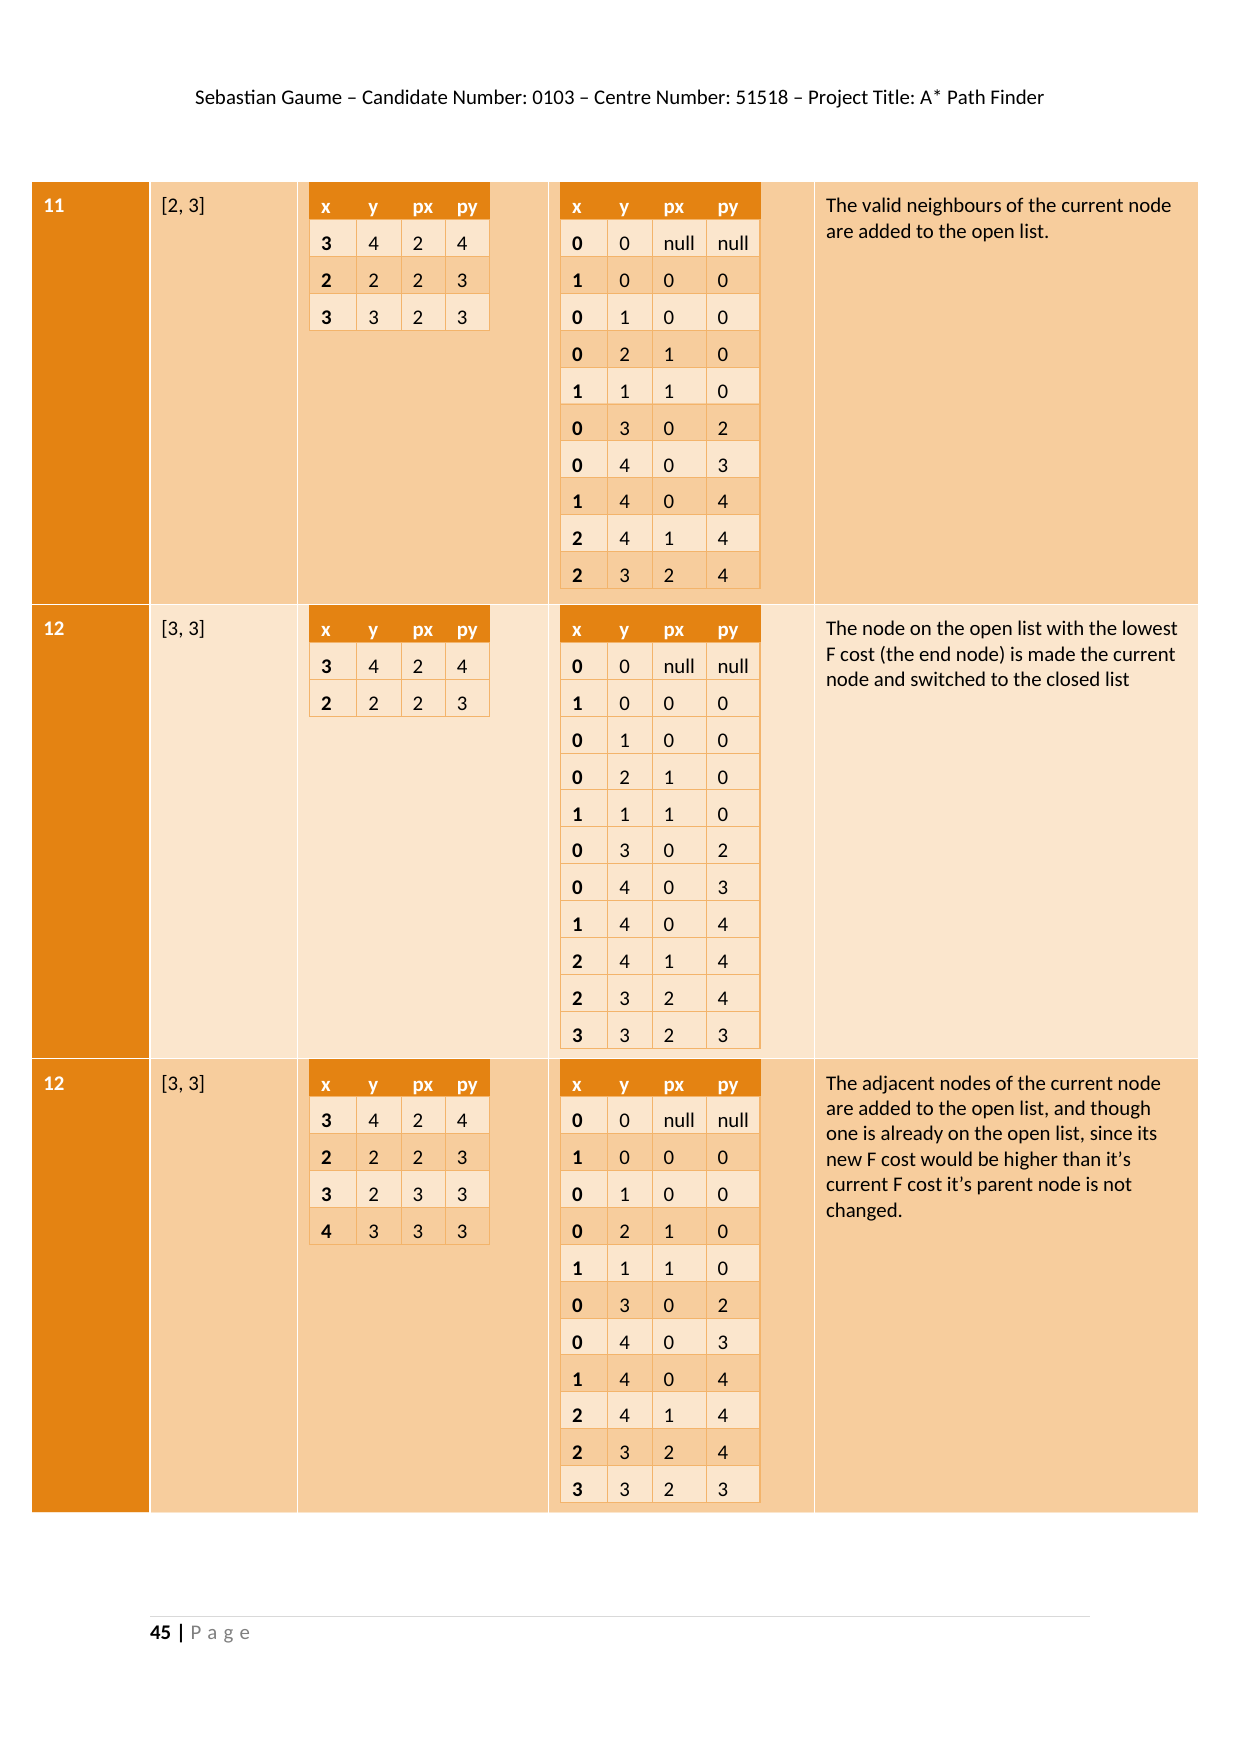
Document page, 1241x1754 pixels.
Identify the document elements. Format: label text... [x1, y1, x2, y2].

table_cell [549, 605, 814, 1058]
table_cell 11 [32, 182, 149, 604]
table_cell [298, 605, 548, 1058]
table_cell The adjacent nodes of the current node are added to the open list, and though one is already on the open list, since its new F cost would be higher than it’s current F cost it’s parent node is not changed. [815, 1059, 1198, 1512]
table_cell [3, 3] [151, 1059, 297, 1512]
table_cell 12 [32, 605, 149, 1058]
table_cell [3, 3] [151, 605, 297, 1058]
table_cell The valid neighbours of the current node are added to the open list. [815, 182, 1198, 604]
table_cell The node on the open list with the lowest F cost (the end node) is made the current node and switched to the closed list [815, 605, 1198, 1058]
table_cell [549, 1059, 814, 1512]
table_cell [549, 182, 814, 604]
table_cell 12 [32, 1059, 149, 1512]
table_cell [2, 3] [151, 182, 297, 604]
table_cell [298, 182, 548, 604]
table_cell [298, 1059, 548, 1512]
